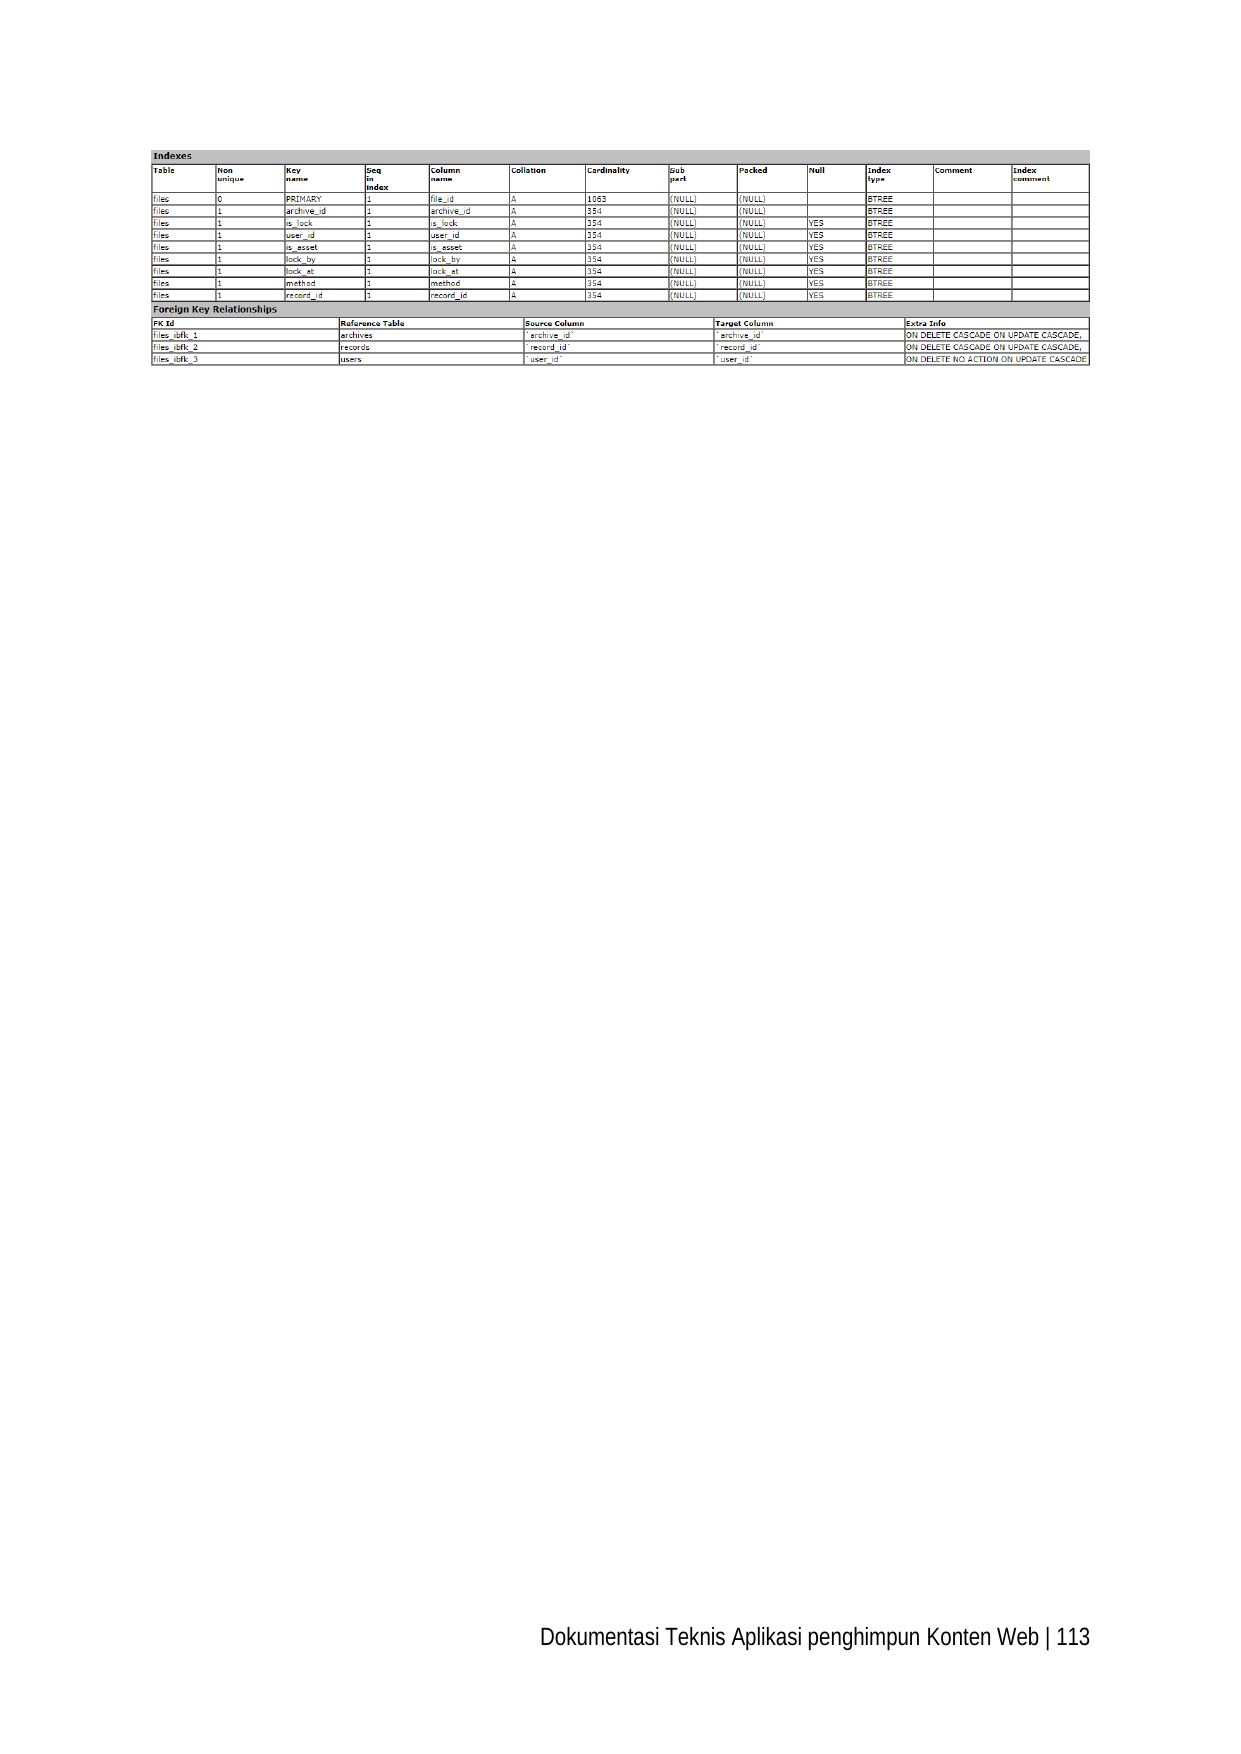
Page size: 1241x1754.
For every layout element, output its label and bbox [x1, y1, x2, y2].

picture [150, 150, 1091, 366]
